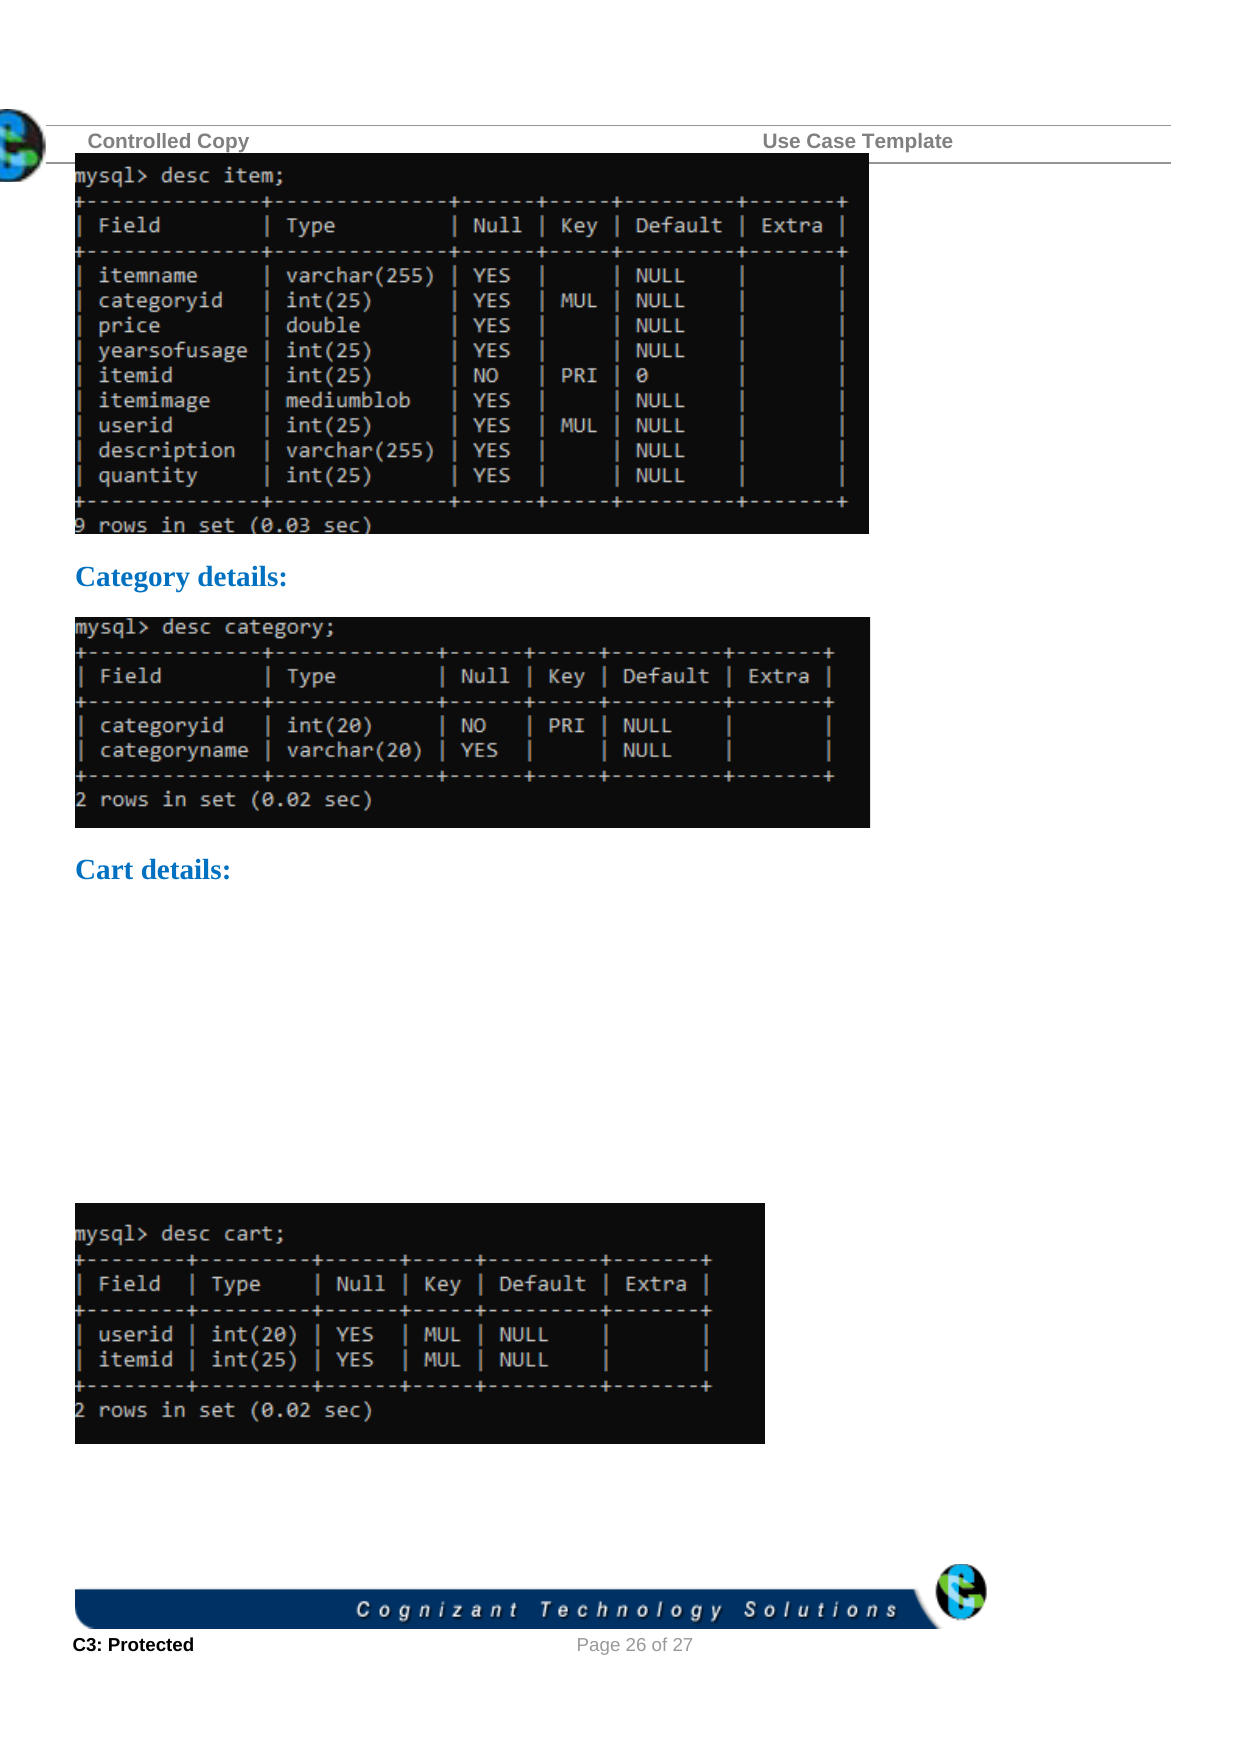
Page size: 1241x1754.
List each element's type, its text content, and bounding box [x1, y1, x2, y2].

text Category details: [75, 559, 1153, 592]
text Cart details: [75, 852, 1153, 886]
picture [75, 1564, 1030, 1629]
picture [75, 153, 869, 534]
picture [75, 1203, 765, 1444]
picture [75, 617, 871, 828]
picture [0, 109, 46, 182]
